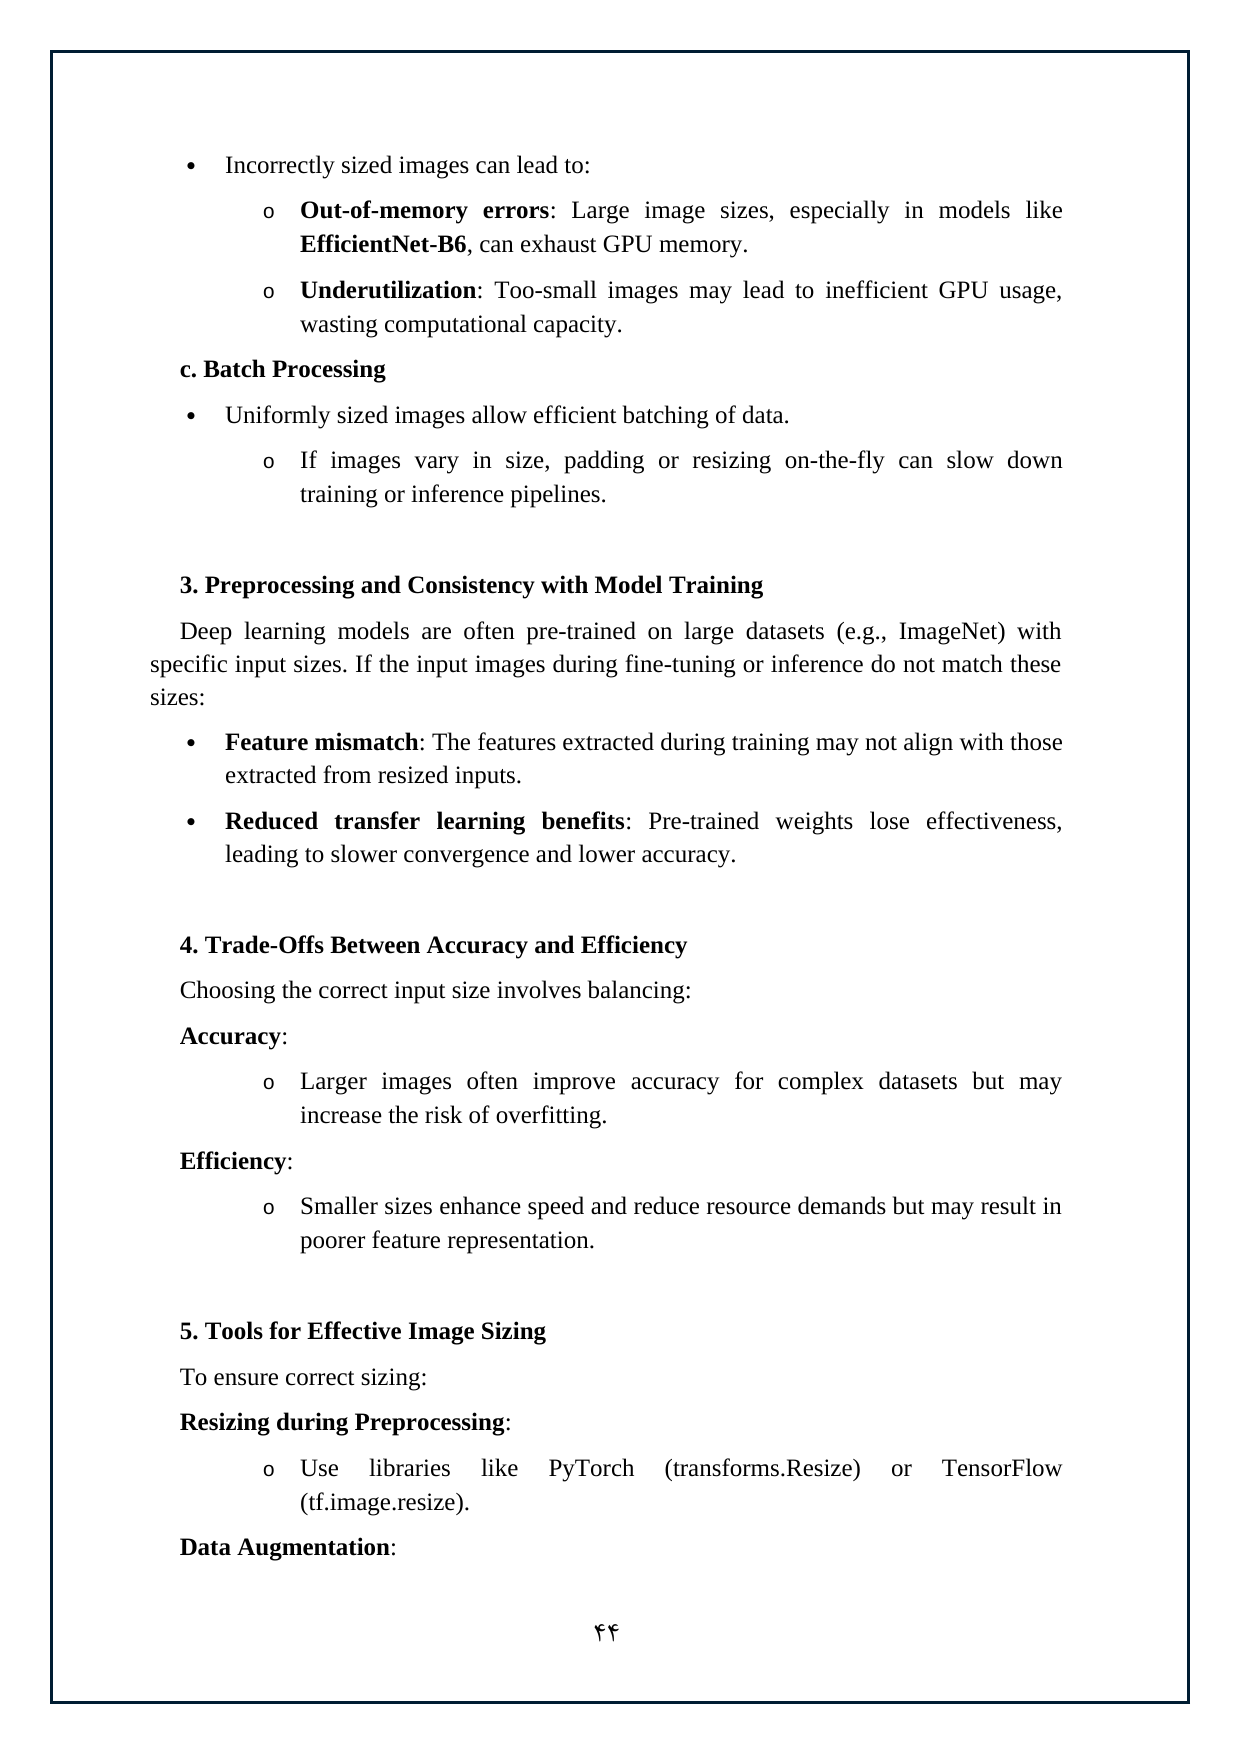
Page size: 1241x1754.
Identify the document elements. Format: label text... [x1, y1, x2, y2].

text c. Batch Processing [150, 354, 1063, 383]
text Deep learning models are often pre-trained on large datasets (e.g., ImageNet) with specific input sizes. If the input images during fine-tuning or inference do not match these sizes: [150, 616, 1063, 711]
text Resizing during Preprocessing: [150, 1407, 1063, 1436]
text 3. Preprocessing and Consistency with Model Training [150, 570, 1063, 599]
list Smaller sizes enhance speed and reduce resource demands but may result in poorer feature representation. [262, 1191, 1063, 1254]
text To ensure correct sizing: [150, 1362, 1063, 1391]
list Larger images often improve accuracy for complex datasets but may increase the risk of overfitting. [262, 1066, 1063, 1129]
list Incorrectly sized images can lead to: [187, 150, 1063, 179]
text Data Augmentation: [150, 1532, 1063, 1561]
list Underutilization: Too-small images may lead to inefficient GPU usage, wasting computational capacity. [262, 275, 1063, 337]
list Feature mismatch: The features extracted during training may not align with those extracted from resized inputs. [187, 727, 1063, 789]
list Uniformly sized images allow efficient batching of data. [187, 400, 1063, 428]
list Use libraries like PyTorch (transforms.Resize) or TensorFlow (tf.image.resize). [262, 1453, 1063, 1515]
list Reduced transfer learning benefits: Pre-trained weights lose effectiveness, leading to slower convergence and lower accuracy. [187, 806, 1063, 868]
list Out-of-memory errors: Large image sizes, especially in models like EfficientNet-B6, can exhaust GPU memory. [262, 196, 1063, 258]
text 4. Trade-Offs Between Accuracy and Efficiency [150, 930, 1063, 959]
text Efficiency: [150, 1146, 1063, 1174]
text 5. Tools for Effective Image Sizing [150, 1316, 1063, 1345]
text Choosing the correct input size involves balancing: [150, 975, 1063, 1004]
list If images vary in size, padding or resizing on-the-fly can slow down training or inference pipelines. [262, 445, 1063, 508]
text Accuracy: [150, 1021, 1063, 1050]
